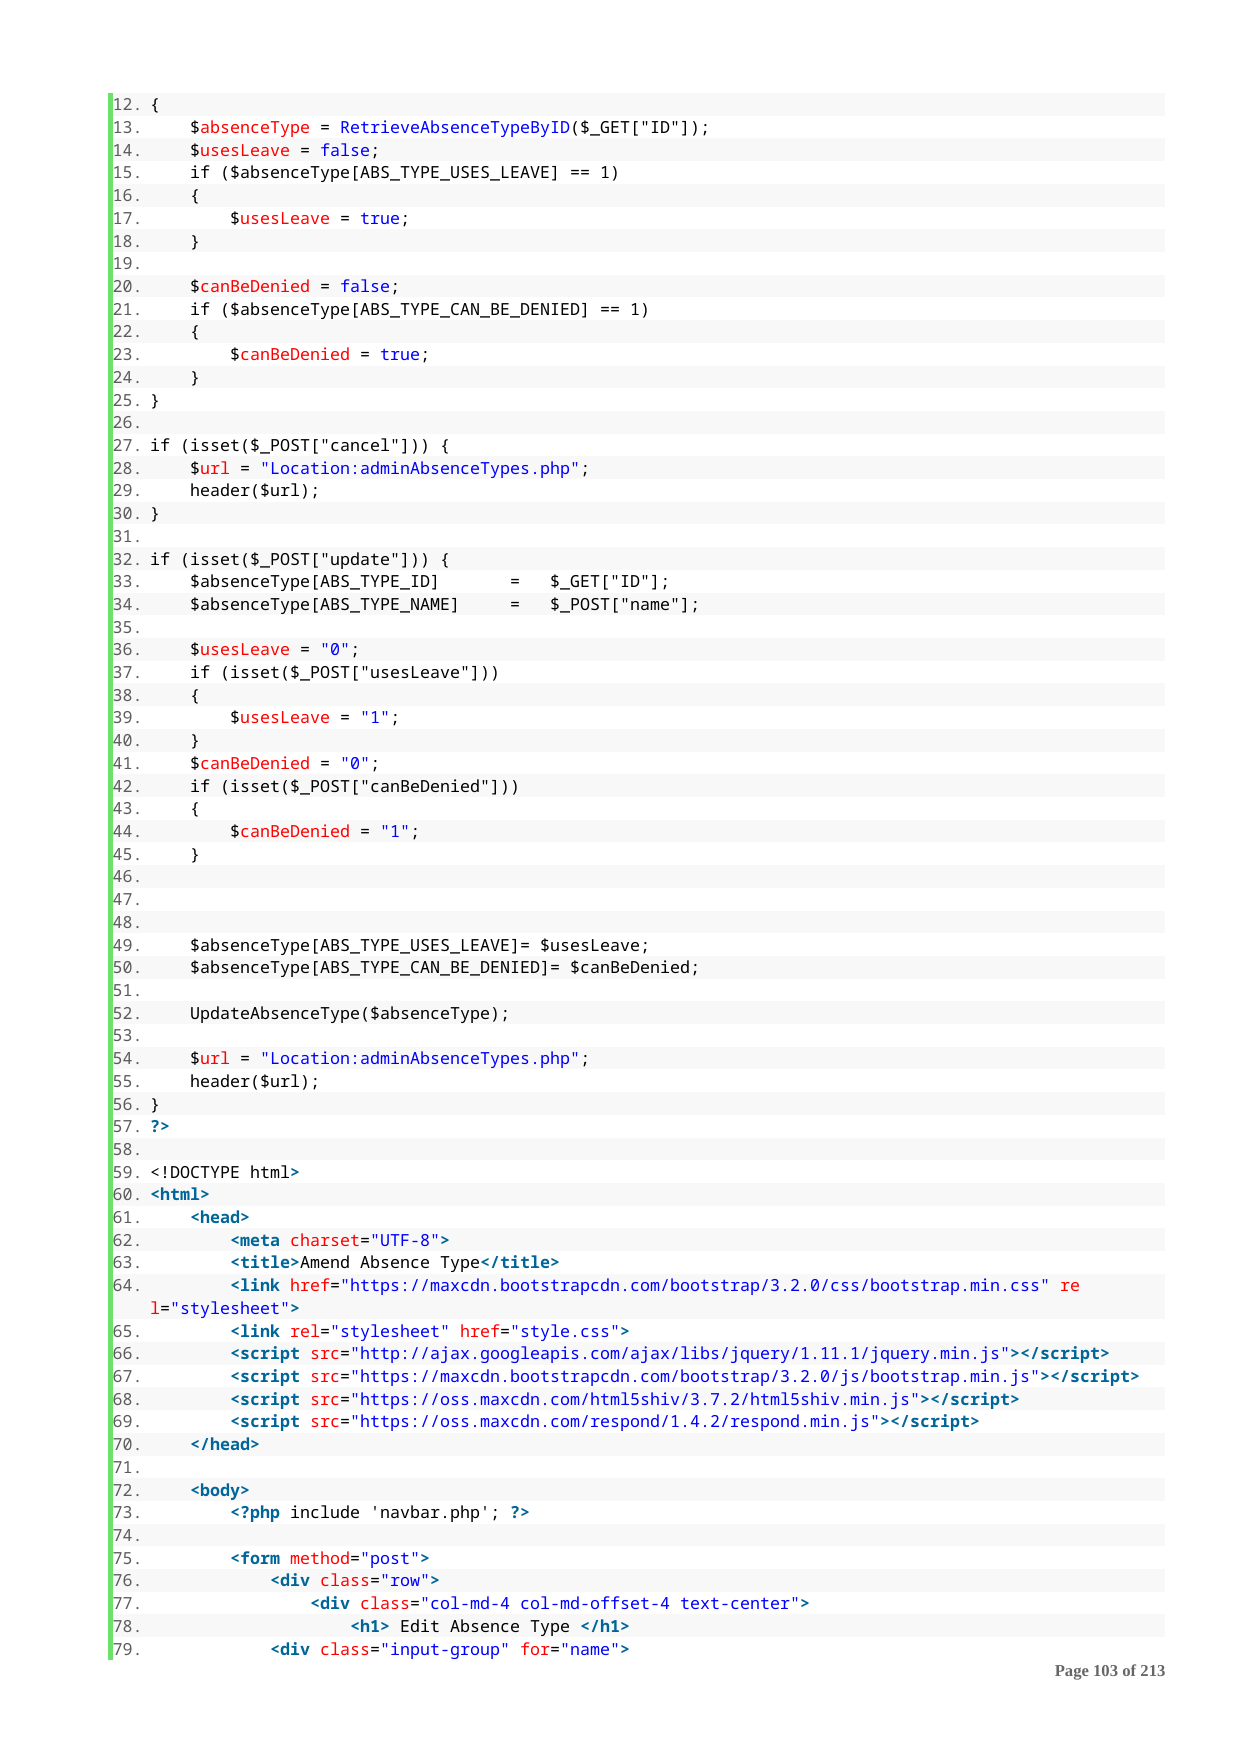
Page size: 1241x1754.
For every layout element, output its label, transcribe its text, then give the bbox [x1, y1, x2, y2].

list ?> [113, 1115, 1165, 1138]
list $canBeDenied = "1"; [113, 820, 1165, 842]
list { [113, 320, 1165, 343]
list } [113, 502, 1165, 524]
list <link rel="stylesheet" href="style.css"> [113, 1319, 1165, 1342]
list <div class="col-md-4 col-md-offset-4 text-center"> [113, 1592, 1165, 1614]
list <script src="https://oss.maxcdn.com/respond/1.4.2/respond.min.js"></script> [113, 1410, 1165, 1433]
list $absenceType = RetrieveAbsenceTypeByID($_GET["ID"]); [113, 116, 1165, 138]
list $usesLeave = true; [113, 207, 1165, 229]
list if (isset($_POST["canBeDenied"])) [113, 774, 1165, 797]
list } [113, 842, 1165, 865]
list UpdateAbsenceType($absenceType); [113, 1001, 1165, 1024]
list $usesLeave = false; [113, 138, 1165, 161]
list $url = "Location:adminAbsenceTypes.php"; [113, 1047, 1165, 1069]
list header($url); [113, 1069, 1165, 1092]
list <link href="https://maxcdn.bootstrapcdn.com/bootstrap/3.2.0/css/bootstrap.min.css" rel="stylesheet"> [113, 1274, 1165, 1319]
list <head> [113, 1206, 1165, 1228]
list if (isset($_POST["update"])) { [113, 547, 1165, 570]
list <!DOCTYPE html> [113, 1160, 1165, 1183]
list { [113, 683, 1165, 706]
list <h1> Edit Absence Type </h1> [113, 1614, 1165, 1637]
list } [113, 388, 1165, 411]
list } [113, 1092, 1165, 1115]
list $usesLeave = "1"; [113, 706, 1165, 729]
list $canBeDenied = false; [113, 275, 1165, 297]
list $url = "Location:adminAbsenceTypes.php"; [113, 456, 1165, 479]
list } [113, 729, 1165, 752]
list if ($absenceType[ABS_TYPE_USES_LEAVE] == 1) [113, 161, 1165, 184]
list $usesLeave = "0"; [113, 638, 1165, 661]
list <div class="row"> [113, 1569, 1165, 1592]
list $absenceType[ABS_TYPE_NAME] = $_POST["name"]; [113, 593, 1165, 615]
list <meta charset="UTF-8"> [113, 1228, 1165, 1251]
list header($url); [113, 479, 1165, 502]
list <html> [113, 1183, 1165, 1206]
list <script src="https://maxcdn.bootstrapcdn.com/bootstrap/3.2.0/js/bootstrap.min.js"></script> [113, 1365, 1165, 1387]
list if (isset($_POST["cancel"])) { [113, 434, 1165, 456]
list <?php include 'navbar.php'; ?> [113, 1501, 1165, 1524]
list <script src="https://oss.maxcdn.com/html5shiv/3.7.2/html5shiv.min.js"></script> [113, 1387, 1165, 1410]
list if (isset($_POST["usesLeave"])) [113, 661, 1165, 683]
list <body> [113, 1478, 1165, 1501]
list } [113, 229, 1165, 252]
list { [113, 93, 1165, 116]
list { [113, 184, 1165, 207]
list $absenceType[ABS_TYPE_CAN_BE_DENIED]= $canBeDenied; [113, 956, 1165, 979]
list <form method="post"> [113, 1546, 1165, 1569]
list { [113, 797, 1165, 820]
list </head> [113, 1433, 1165, 1456]
list <title>Amend Absence Type</title> [113, 1251, 1165, 1274]
list <div class="input-group" for="name"> [113, 1637, 1165, 1660]
list <script src="http://ajax.googleapis.com/ajax/libs/jquery/1.11.1/jquery.min.js"></script> [113, 1342, 1165, 1365]
list $canBeDenied = "0"; [113, 752, 1165, 774]
list $canBeDenied = true; [113, 343, 1165, 366]
list if ($absenceType[ABS_TYPE_CAN_BE_DENIED] == 1) [113, 297, 1165, 320]
list } [113, 366, 1165, 388]
list $absenceType[ABS_TYPE_ID] = $_GET["ID"]; [113, 570, 1165, 593]
list $absenceType[ABS_TYPE_USES_LEAVE]= $usesLeave; [113, 933, 1165, 956]
